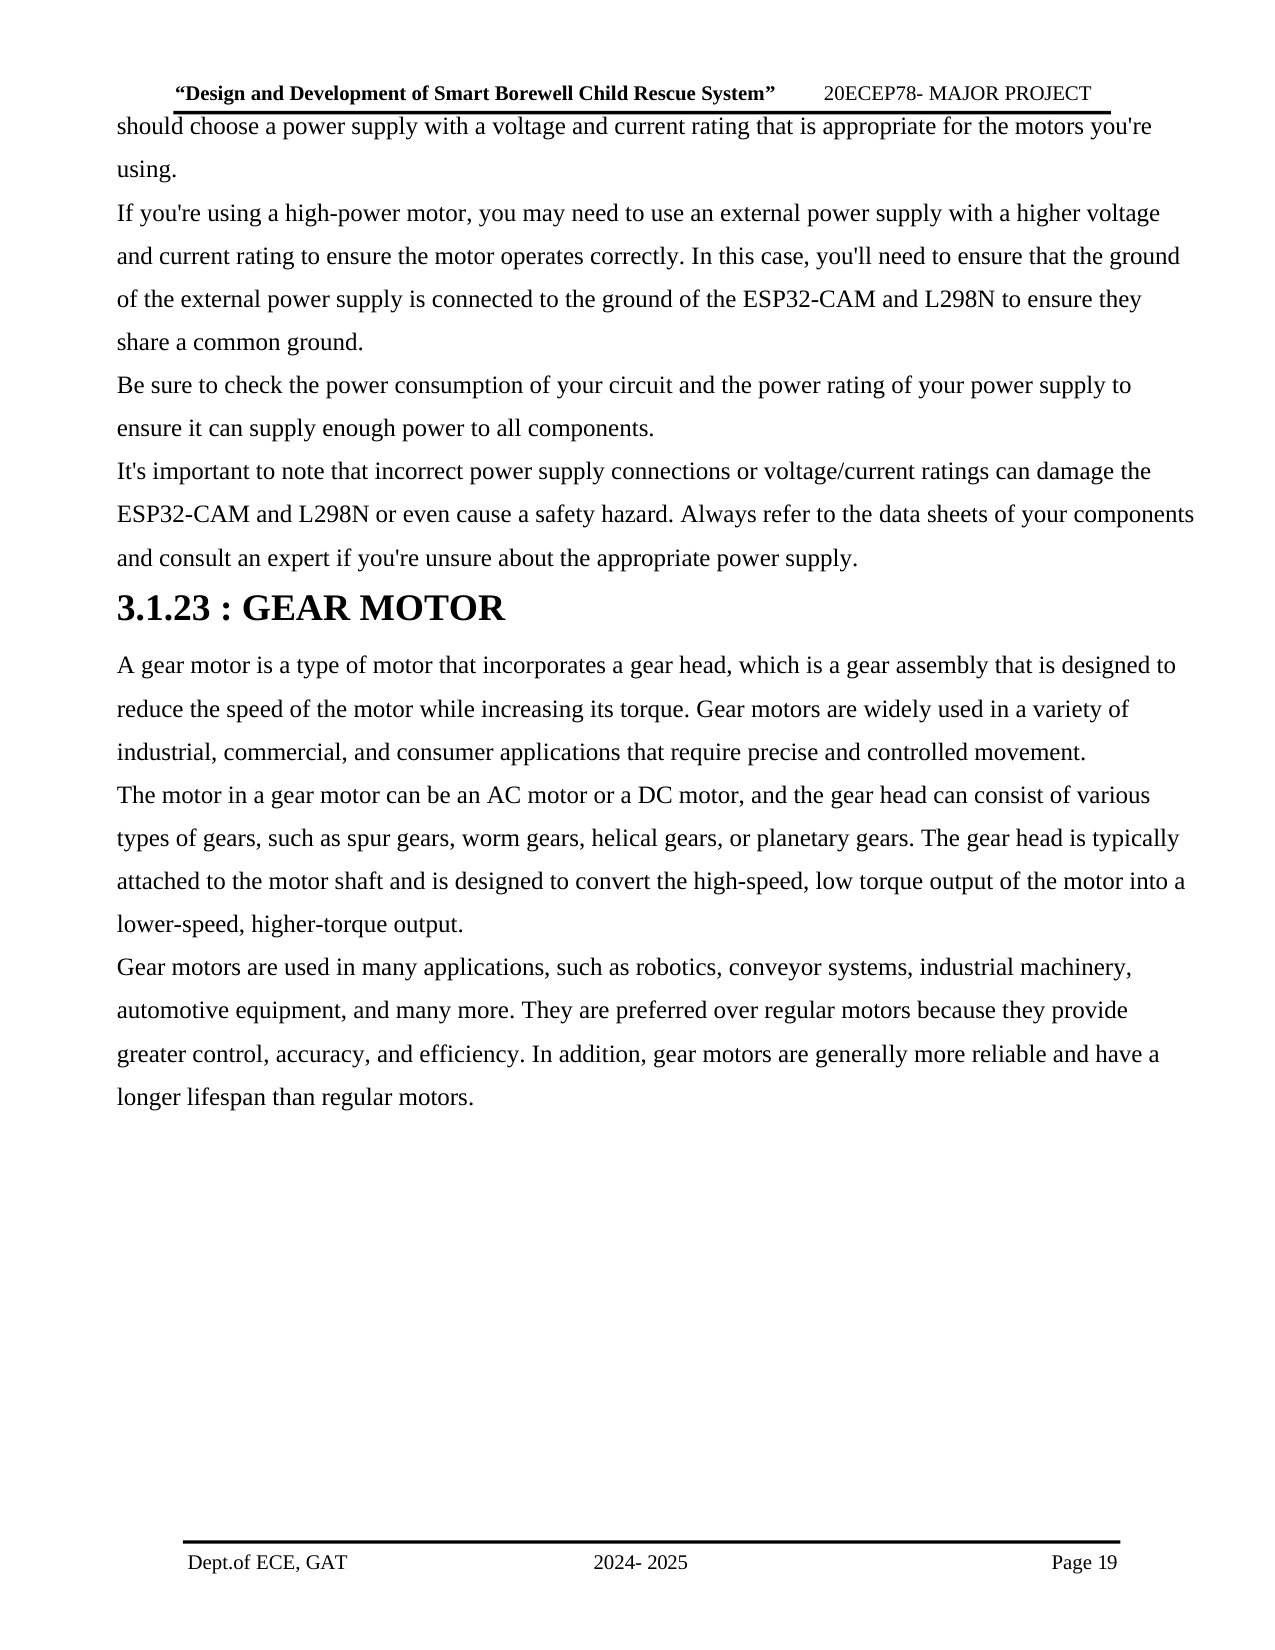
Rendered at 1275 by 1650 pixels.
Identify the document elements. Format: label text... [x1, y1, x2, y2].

text The motor in a gear motor can be an AC motor or a DC motor, and the gear head can consist of various types of gears, such as spur gears, worm gears, helical gears, or planetary gears. The gear head is typically attached to the motor shaft and is designed to convert the high-speed, low torque output of the motor into a lower-speed, higher-torque output. [117, 780, 1198, 938]
text Be sure to check the power consumption of your circuit and the power rating of your power supply to ensure it can supply enough power to all components. [117, 370, 1198, 442]
text Gear motors are used in many applications, such as robotics, conveyor systems, industrial machinery, automotive equipment, and many more. They are preferred over regular motors because they provide greater control, accuracy, and efficiency. In addition, gear motors are generally more reliable and have a longer lifespan than regular motors. [117, 952, 1198, 1111]
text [117, 111, 1198, 183]
text If you're using a high-power motor, you may need to use an external power supply with a higher voltage and current rating to ensure the motor operates correctly. In this case, you'll need to ensure that the ground of the external power supply is connected to the ground of the ESP32-CAM and L298N to ensure they share a common ground. [117, 198, 1198, 356]
text It's important to note that incorrect power supply connections or voltage/current ratings can damage the ESP32-CAM and L298N or even cause a safety hazard. Always refer to the data sheets of your components and consult an expert if you're unsure about the appropriate power supply. [117, 456, 1198, 571]
text A gear motor is a type of motor that incorporates a gear head, which is a gear assembly that is designed to reduce the speed of the motor while increasing its torque. Gear motors are widely used in a variety of industrial, commercial, and consumer applications that require precise and controlled movement. [117, 651, 1198, 766]
text 3.1.23 : GEAR MOTOR [117, 586, 1198, 629]
